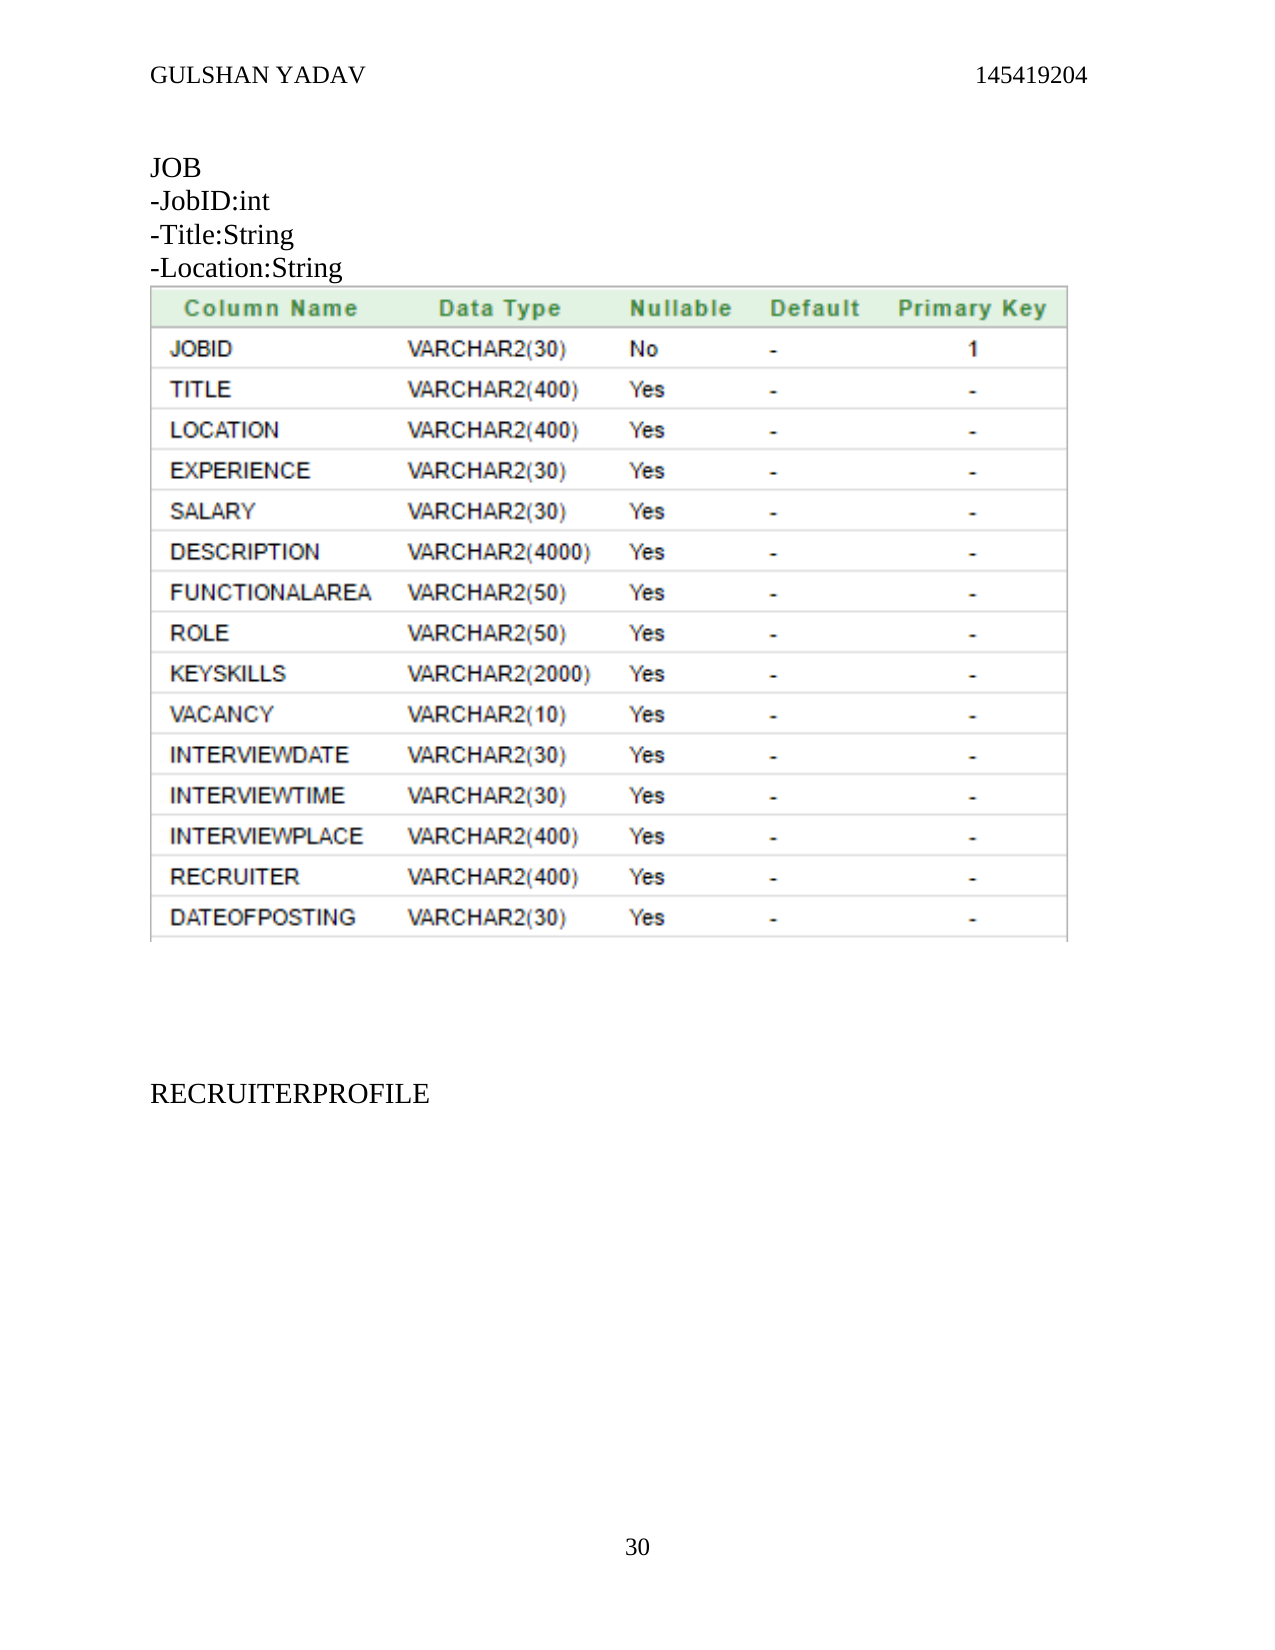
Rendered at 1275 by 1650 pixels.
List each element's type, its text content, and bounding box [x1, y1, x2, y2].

picture [150, 284, 1069, 942]
text RECRUITERPROFILE [150, 1076, 1125, 1109]
text -JobID:int [150, 183, 1125, 217]
text JOB [150, 150, 1125, 183]
text -Title:String [150, 217, 1125, 251]
text -Location:String [150, 251, 1125, 284]
